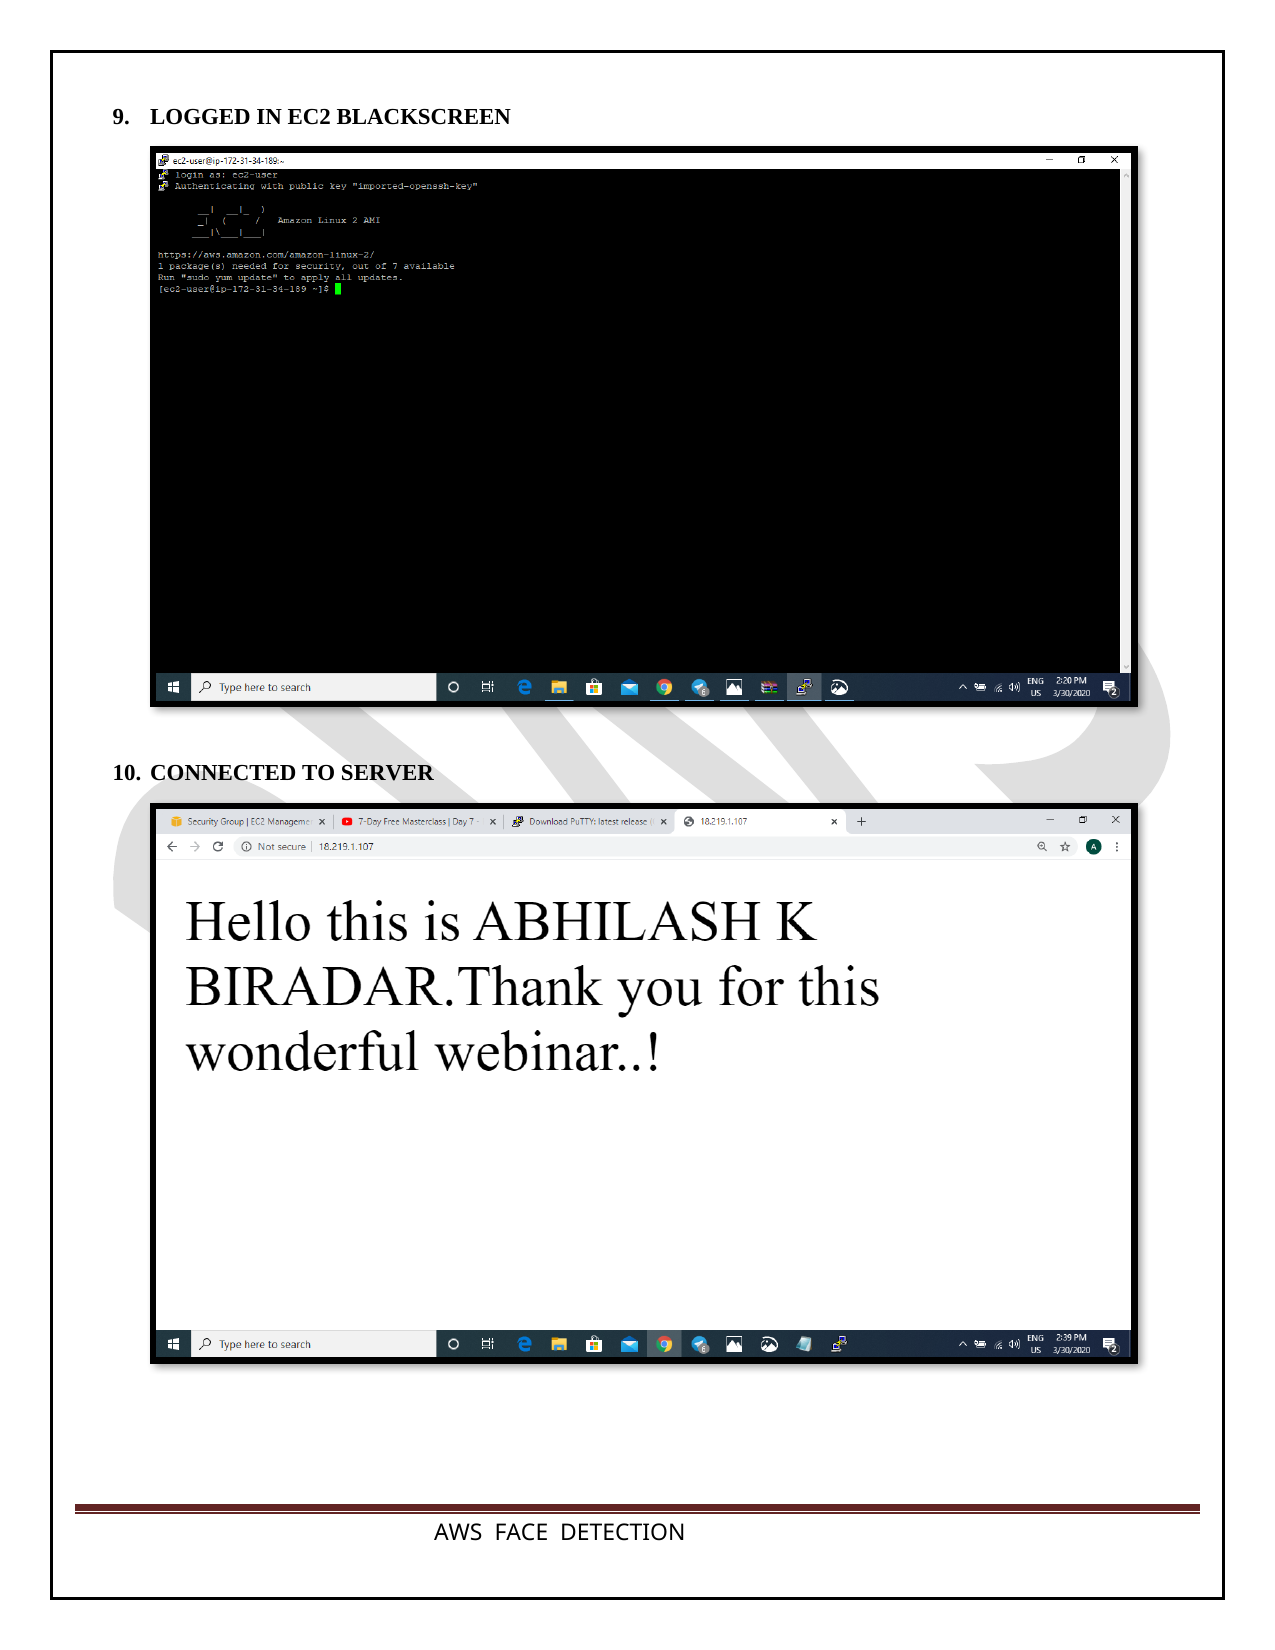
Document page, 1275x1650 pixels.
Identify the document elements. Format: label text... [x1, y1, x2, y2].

picture [156, 153, 1131, 701]
picture [156, 809, 1131, 1357]
